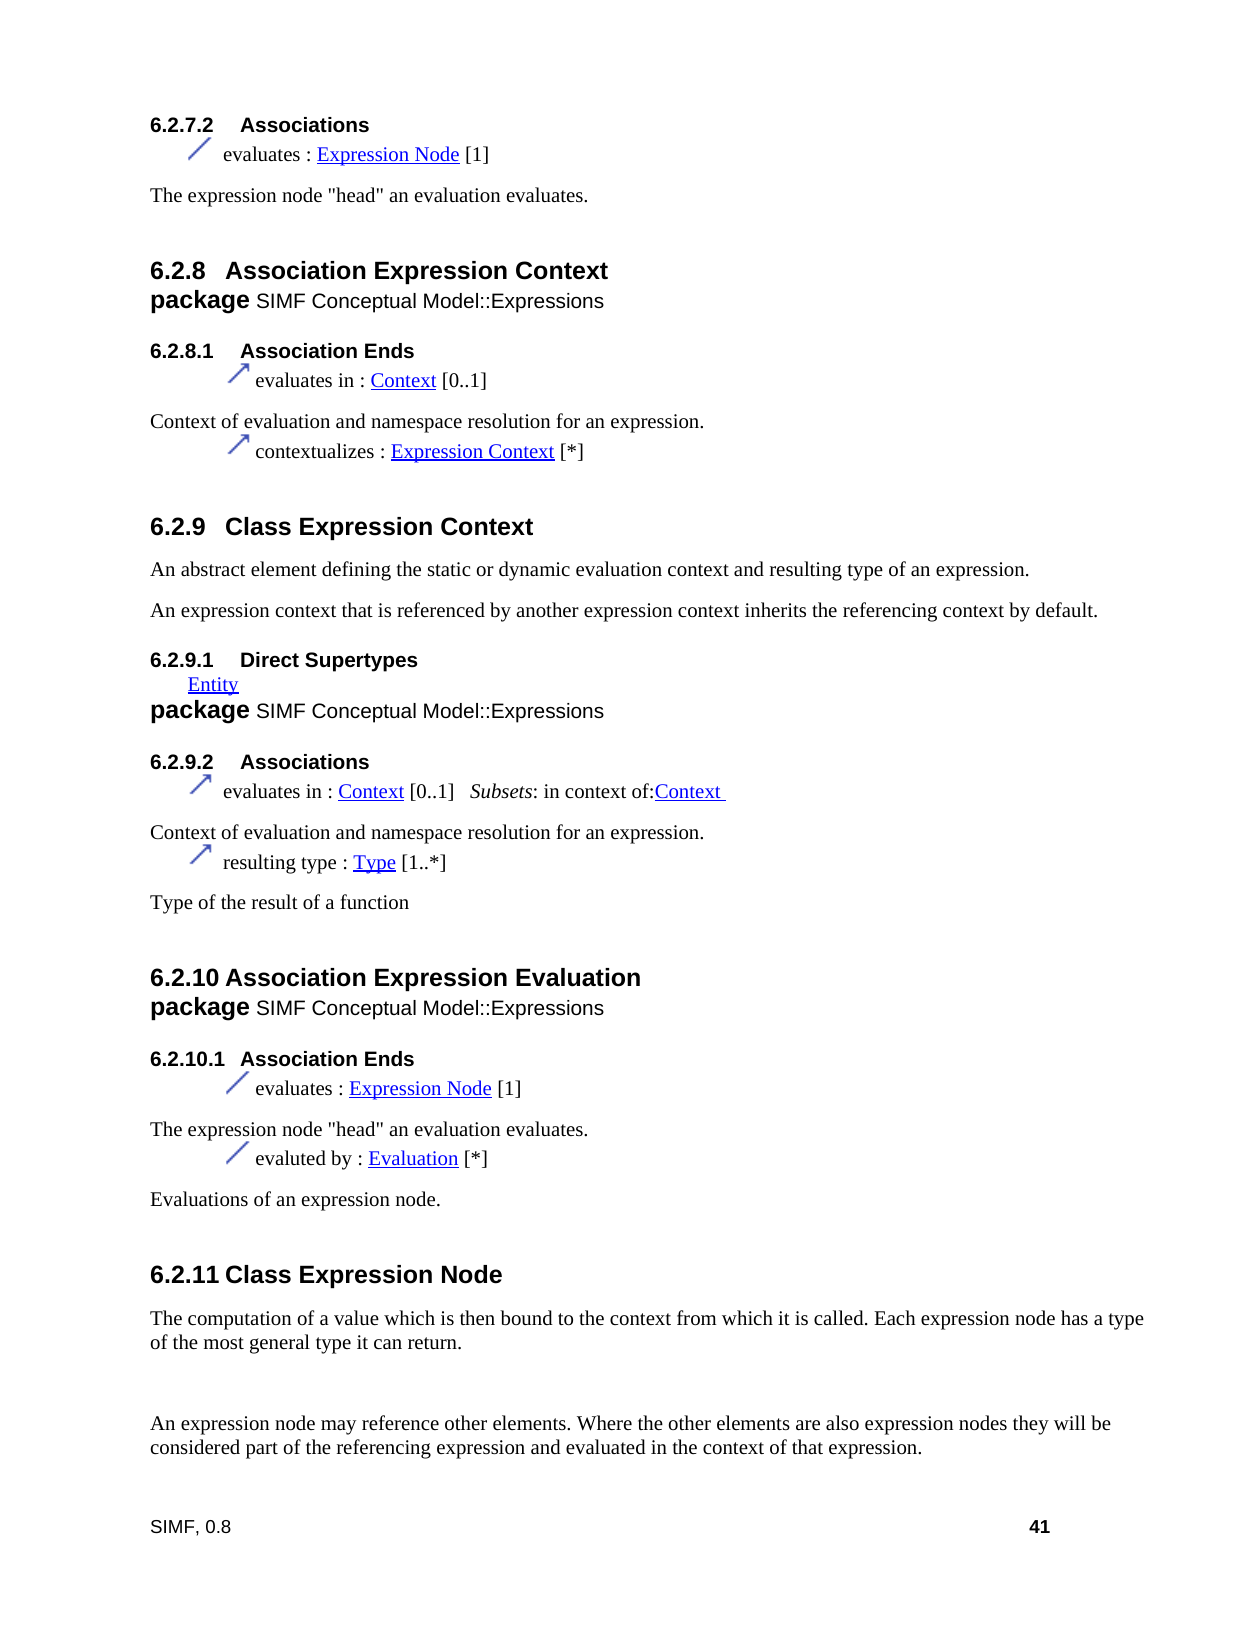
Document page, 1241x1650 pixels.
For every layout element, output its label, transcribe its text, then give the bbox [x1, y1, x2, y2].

picture [225, 433, 251, 459]
picture [225, 1070, 251, 1096]
text The expression node "head" an evaluation evaluates. [150, 1117, 1165, 1141]
text The expression node "head" an evaluation evaluates. [150, 183, 1165, 207]
subtitle Associations [150, 750, 1165, 774]
picture [225, 1140, 251, 1166]
text package SIMF Conceptual Model::Expressions [150, 696, 1165, 724]
text contextualizes : Expression Context [*] [150, 433, 1165, 463]
text Context of evaluation and namespace resolution for an expression. [150, 409, 1165, 433]
text Evaluations of an expression node. [150, 1187, 1165, 1211]
subtitle Association Ends [150, 1046, 1165, 1070]
text evaluates in : Context [0..1] Subsets: in context of:Context [187, 774, 1165, 803]
text evaluted by : Evaluation [*] [150, 1141, 1165, 1170]
text An abstract element defining the static or dynamic evaluation context and resulting type of an expression. [150, 557, 1165, 581]
picture [187, 773, 213, 799]
text evaluates : Expression Node [1] [150, 1070, 1165, 1100]
text An expression node may reference other elements. Where the other elements are also expression nodes they will be considered part of the referencing expression and evaluated in the context of that expression. [150, 1411, 1165, 1459]
subtitle Associations [150, 112, 1165, 136]
text evaluates : Expression Node [1] [187, 136, 1165, 166]
picture [187, 844, 213, 869]
subtitle Association Expression Evaluation [150, 963, 1165, 992]
text The computation of a value which is then bound to the context from which it is called. Each expression node has a type of the most general type it can return. [150, 1306, 1165, 1354]
subtitle Association Ends [150, 339, 1165, 363]
text Entity [187, 671, 1165, 696]
text Context of evaluation and namespace resolution for an expression. [150, 820, 1165, 844]
text package SIMF Conceptual Model::Expressions [150, 284, 1165, 313]
picture [225, 362, 251, 388]
subtitle Class Expression Context [150, 512, 1165, 541]
text package SIMF Conceptual Model::Expressions [150, 992, 1165, 1021]
text evaluates in : Context [0..1] [150, 363, 1165, 392]
subtitle Class Expression Node [150, 1260, 1165, 1289]
text An expression context that is referenced by another expression context inherits the referencing context by default. [150, 598, 1165, 622]
text Type of the result of a function [150, 890, 1165, 914]
subtitle Direct Supertypes [150, 647, 1165, 671]
subtitle Association Expression Context [150, 256, 1165, 284]
picture [187, 136, 213, 162]
text resulting type : Type [1..*] [187, 844, 1165, 874]
